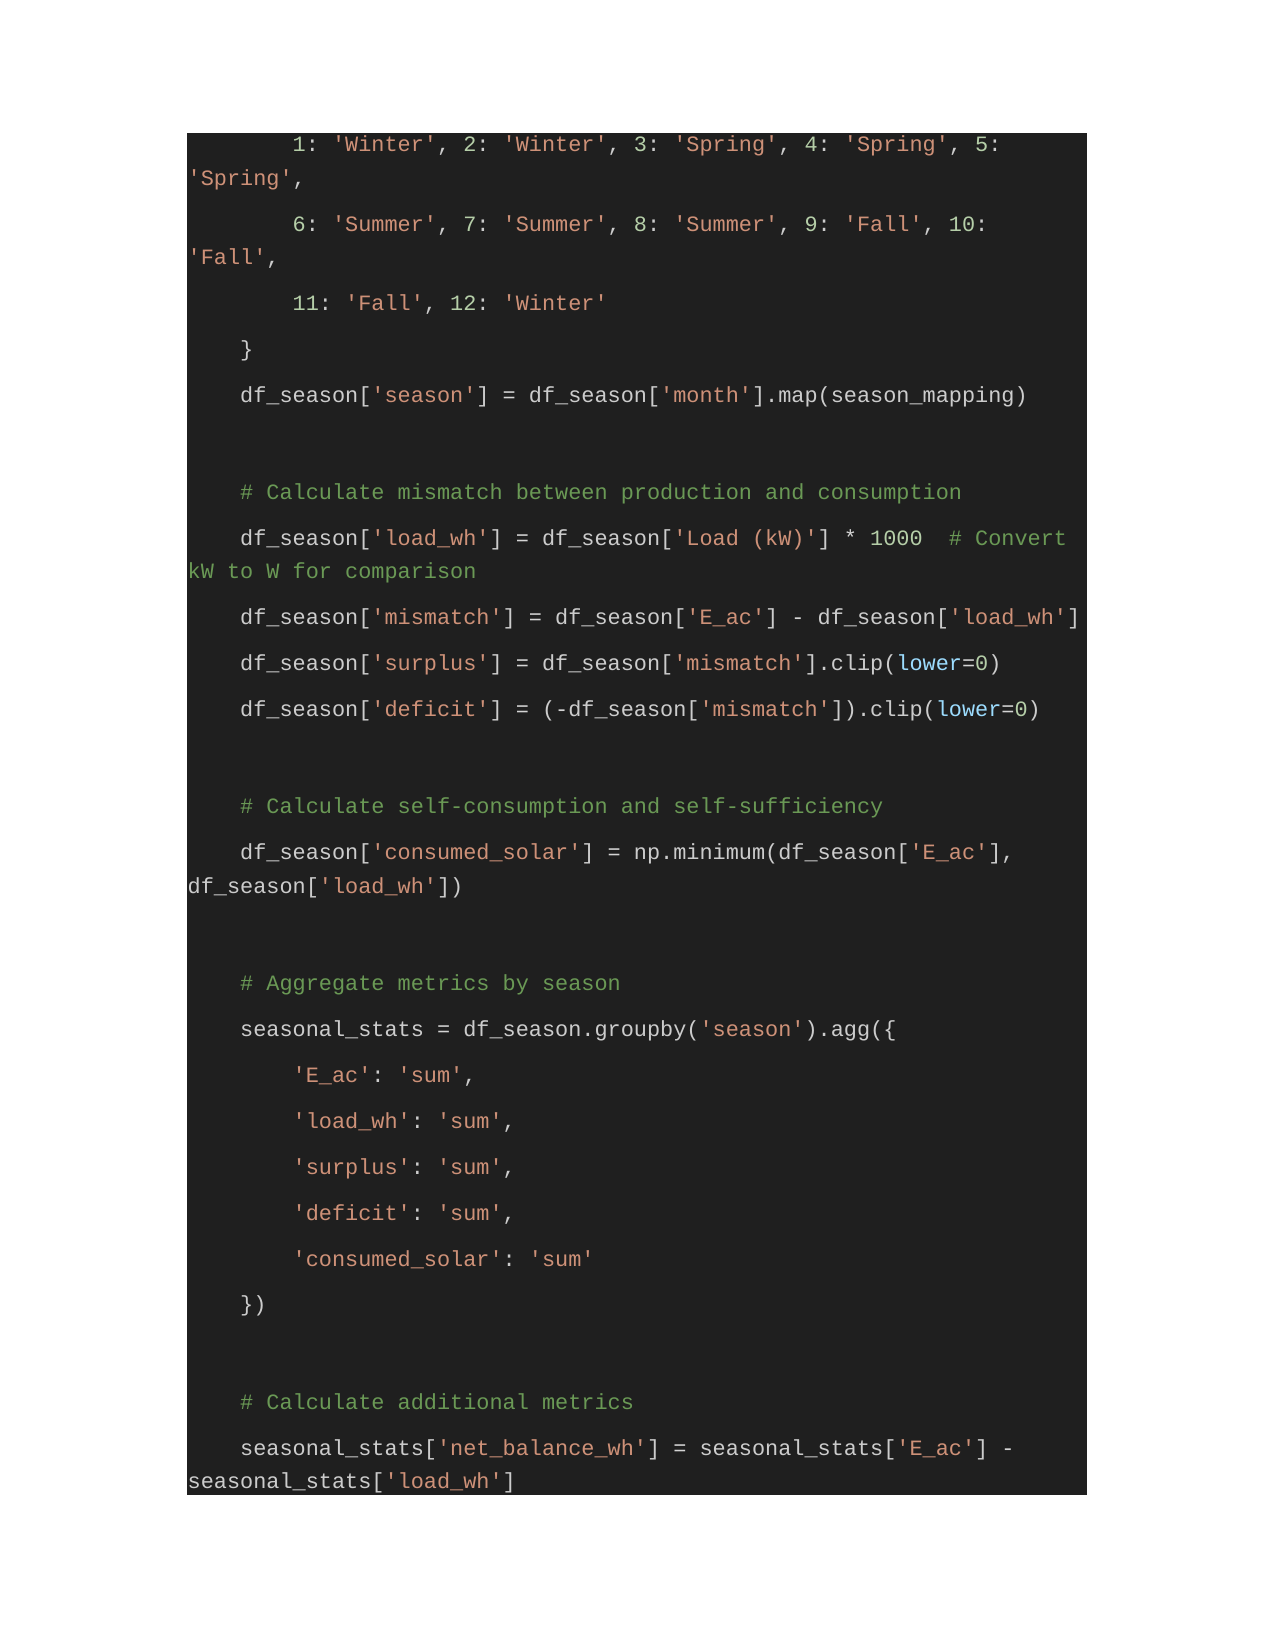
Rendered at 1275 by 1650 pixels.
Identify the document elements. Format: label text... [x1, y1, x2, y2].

text }) [187, 1294, 1087, 1318]
text 'consumed_solar': 'sum' [187, 1248, 1087, 1272]
text df_season['consumed_solar'] = np.minimum(df_season['E_ac'], df_season['load_wh']) [187, 841, 1087, 900]
text 6: 'Summer', 7: 'Summer', 8: 'Summer', 9: 'Fall', 10: 'Fall', [187, 213, 1087, 271]
text 'surplus': 'sum', [187, 1156, 1087, 1181]
text # Aggregate metrics by season [187, 972, 1087, 997]
text seasonal_stats = df_season.groupby('season').agg({ [187, 1018, 1087, 1043]
text # Calculate mismatch between production and consumption [187, 481, 1087, 506]
text # Calculate self-consumption and self-sufficiency [187, 796, 1087, 820]
text seasonal_stats['net_balance_wh'] = seasonal_stats['E_ac'] - seasonal_stats['load_wh'] [187, 1437, 1087, 1495]
text df_season['season'] = df_season['month'].map(season_mapping) [187, 384, 1087, 409]
text df_season['mismatch'] = df_season['E_ac'] - df_season['load_wh'] [187, 606, 1087, 631]
text 1: 'Winter', 2: 'Winter', 3: 'Spring', 4: 'Spring', 5: 'Spring', [187, 133, 1087, 192]
text } [187, 338, 1087, 363]
text # Calculate additional metrics [187, 1391, 1087, 1416]
text 11: 'Fall', 12: 'Winter' [187, 292, 1087, 317]
text 'E_ac': 'sum', [187, 1064, 1087, 1089]
text 'deficit': 'sum', [187, 1202, 1087, 1227]
text df_season['deficit'] = (-df_season['mismatch']).clip(lower=0) [187, 698, 1087, 723]
text 'load_wh': 'sum', [187, 1110, 1087, 1135]
text df_season['surplus'] = df_season['mismatch'].clip(lower=0) [187, 652, 1087, 677]
text df_season['load_wh'] = df_season['Load (kW)'] * 1000 # Convert kW to W for comparison [187, 527, 1087, 585]
